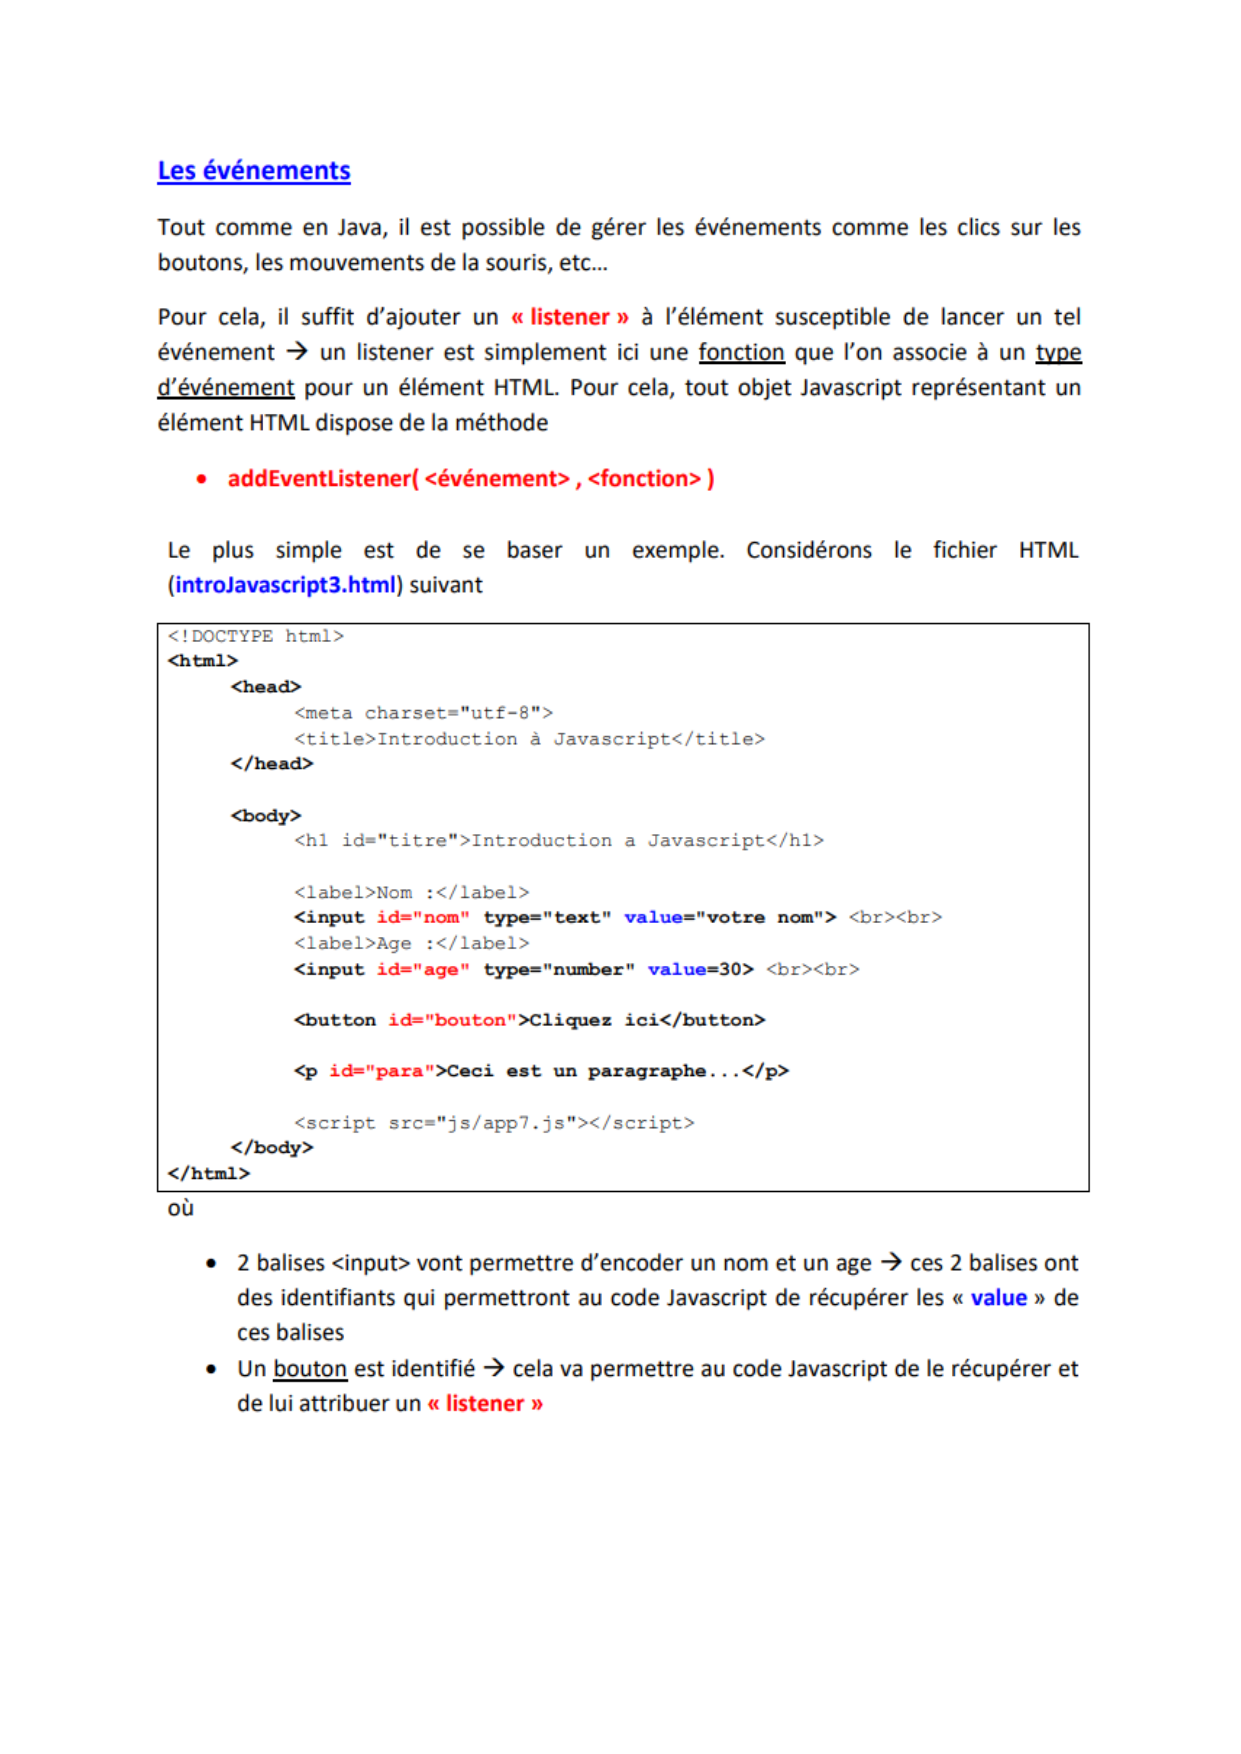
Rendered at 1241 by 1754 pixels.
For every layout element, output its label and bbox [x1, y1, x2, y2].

picture [147, 147, 1093, 507]
picture [147, 526, 1093, 1417]
